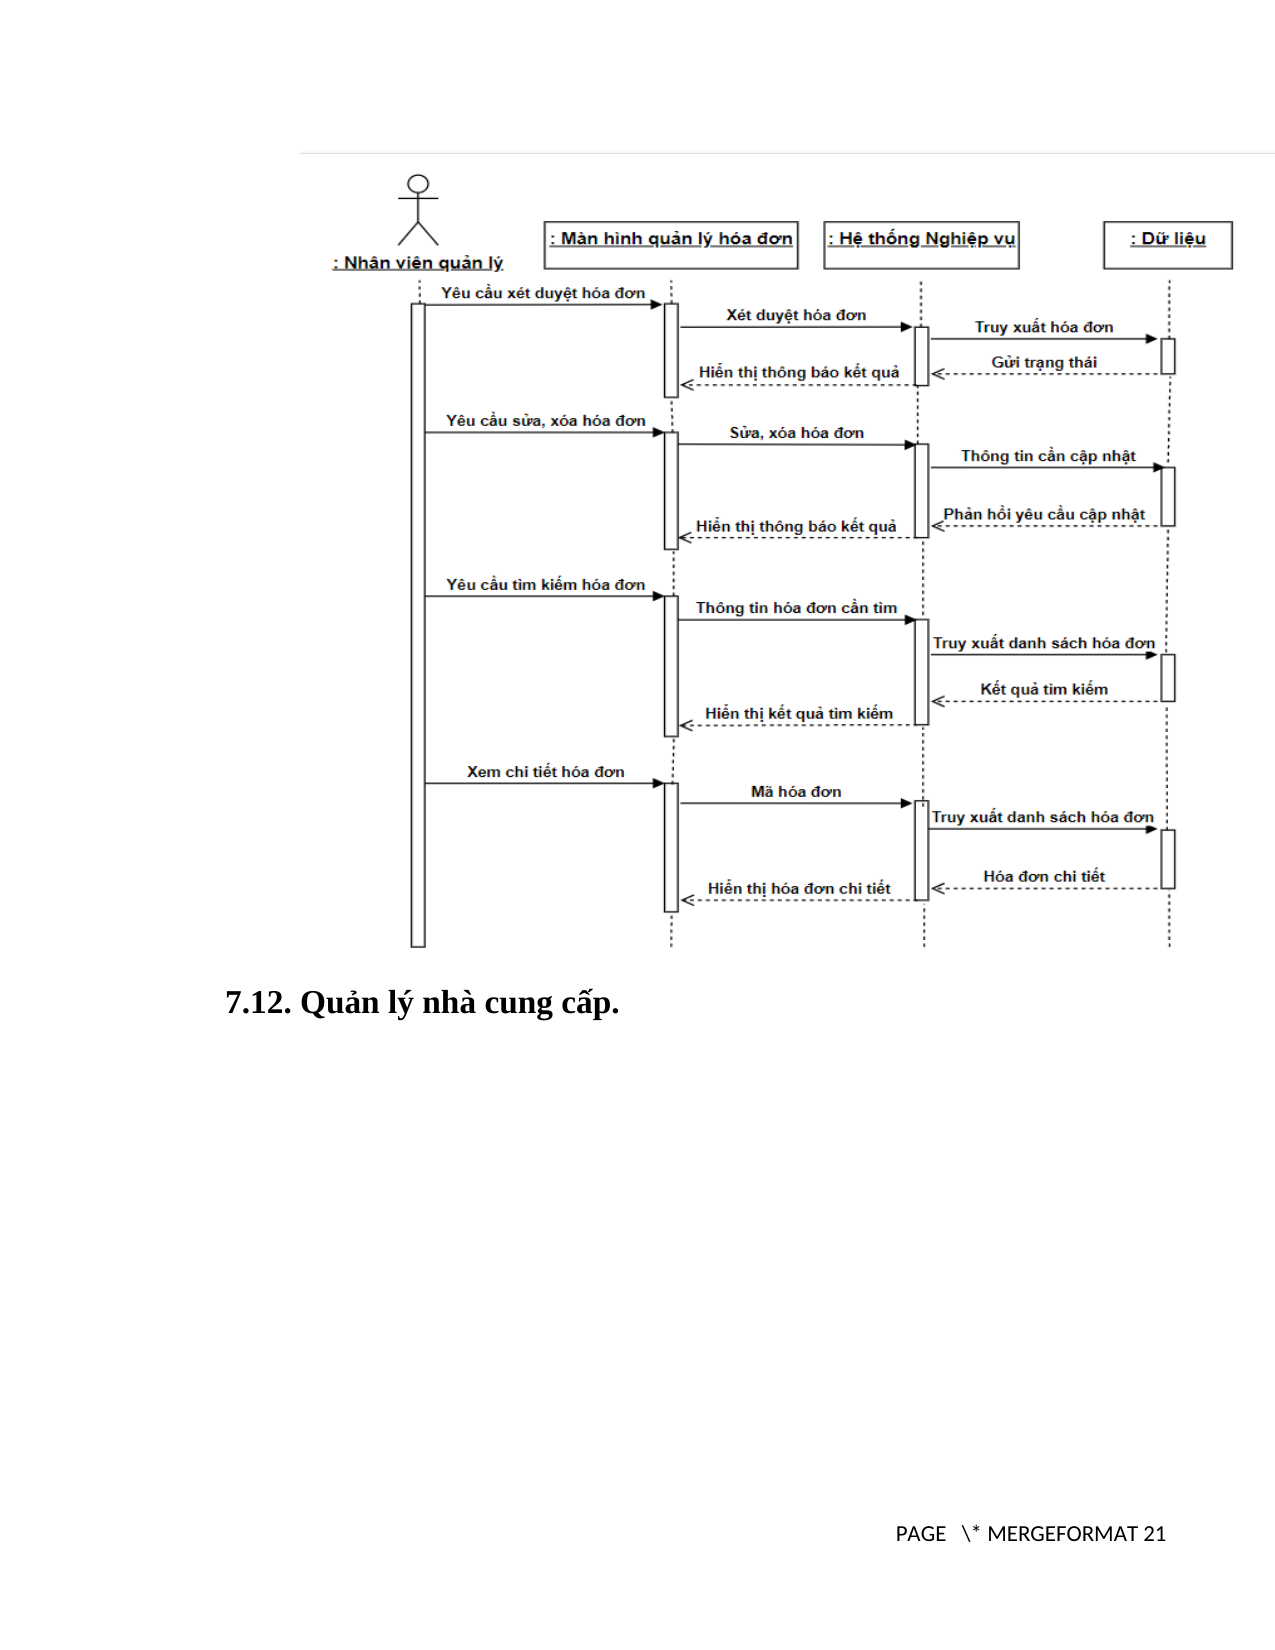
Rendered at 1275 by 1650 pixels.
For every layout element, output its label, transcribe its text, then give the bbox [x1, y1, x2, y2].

picture [300, 150, 1275, 969]
list Quản lý nhà cung cấp. [225, 982, 1167, 1021]
